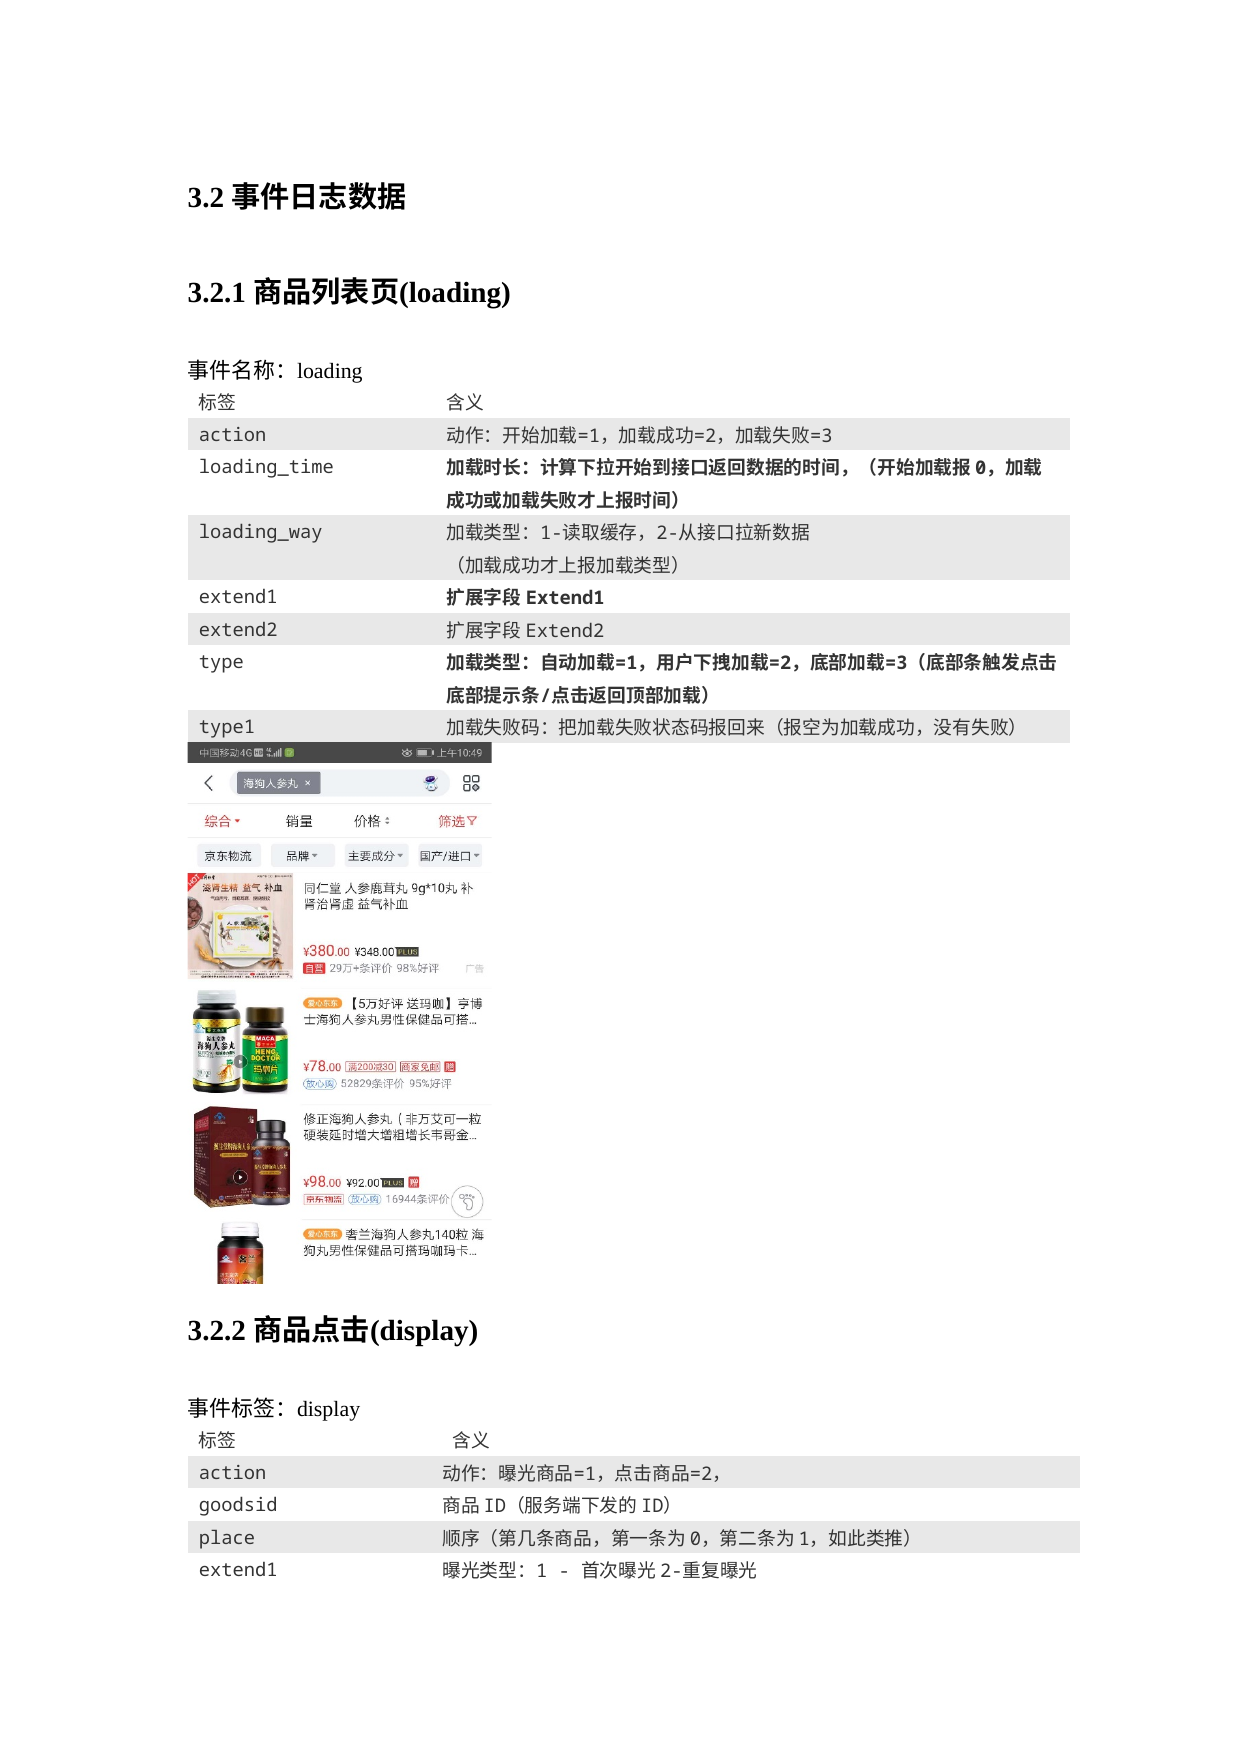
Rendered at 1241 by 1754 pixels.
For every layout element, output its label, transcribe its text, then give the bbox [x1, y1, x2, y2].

subtitle 3.2.1 商品列表页(loading) [187, 257, 1053, 322]
picture [187, 742, 492, 1284]
table_cell goodsid [188, 1488, 431, 1521]
table_cell 扩展字段 Extend1 [435, 580, 1070, 613]
table_header 标签 [188, 1423, 441, 1456]
subtitle 3.2.2 商品点击(display) [187, 1295, 1053, 1360]
subtitle 3.2 事件日志数据 [187, 162, 1053, 227]
table_cell extend1 [188, 580, 435, 613]
table_cell type1 [188, 710, 435, 742]
table_cell extend1 [188, 1553, 431, 1586]
table_cell type [188, 645, 435, 710]
table_cell action [188, 1456, 431, 1488]
table_cell 加载时长：计算下拉开始到接口返回数据的时间，（开始加载报0，加载成功或加载失败才上报时间） [435, 450, 1070, 515]
table_cell 动作：开始加载=1，加载成功=2，加载失败=3 [435, 418, 1070, 450]
text 事件标签：display [187, 1391, 1053, 1423]
table_cell 曝光类型：1 - 首次曝光 2-重复曝光 [431, 1553, 1080, 1586]
table_cell place [188, 1521, 431, 1553]
table_cell 加载类型：自动加载=1，用户下拽加载=2，底部加载=3（底部条触发点击底部提示条/点击返回顶部加载） [435, 645, 1070, 710]
table_header 含义 [435, 385, 1070, 418]
table_cell loading_way [188, 515, 435, 580]
table_cell action [188, 418, 435, 450]
table_cell 加载失败码：把加载失败状态码报回来（报空为加载成功，没有失败） [435, 710, 1070, 743]
table_cell 扩展字段 Extend2 [435, 613, 1070, 645]
table_cell extend2 [188, 613, 435, 645]
table_cell 加载类型：1-读取缓存，2-从接口拉新数据 （加载成功才上报加载类型） [435, 515, 1070, 580]
table_cell 顺序（第几条商品，第一条为0，第二条为1，如此类推） [431, 1521, 1080, 1553]
table_header 含义 [441, 1423, 1080, 1456]
table_cell 商品ID（服务端下发的ID） [431, 1488, 1080, 1521]
table_cell 动作：曝光商品=1，点击商品=2， [431, 1456, 1080, 1488]
table_header 标签 [188, 385, 435, 418]
text 事件名称：loading [187, 353, 1053, 385]
table_cell loading_time [188, 450, 435, 515]
